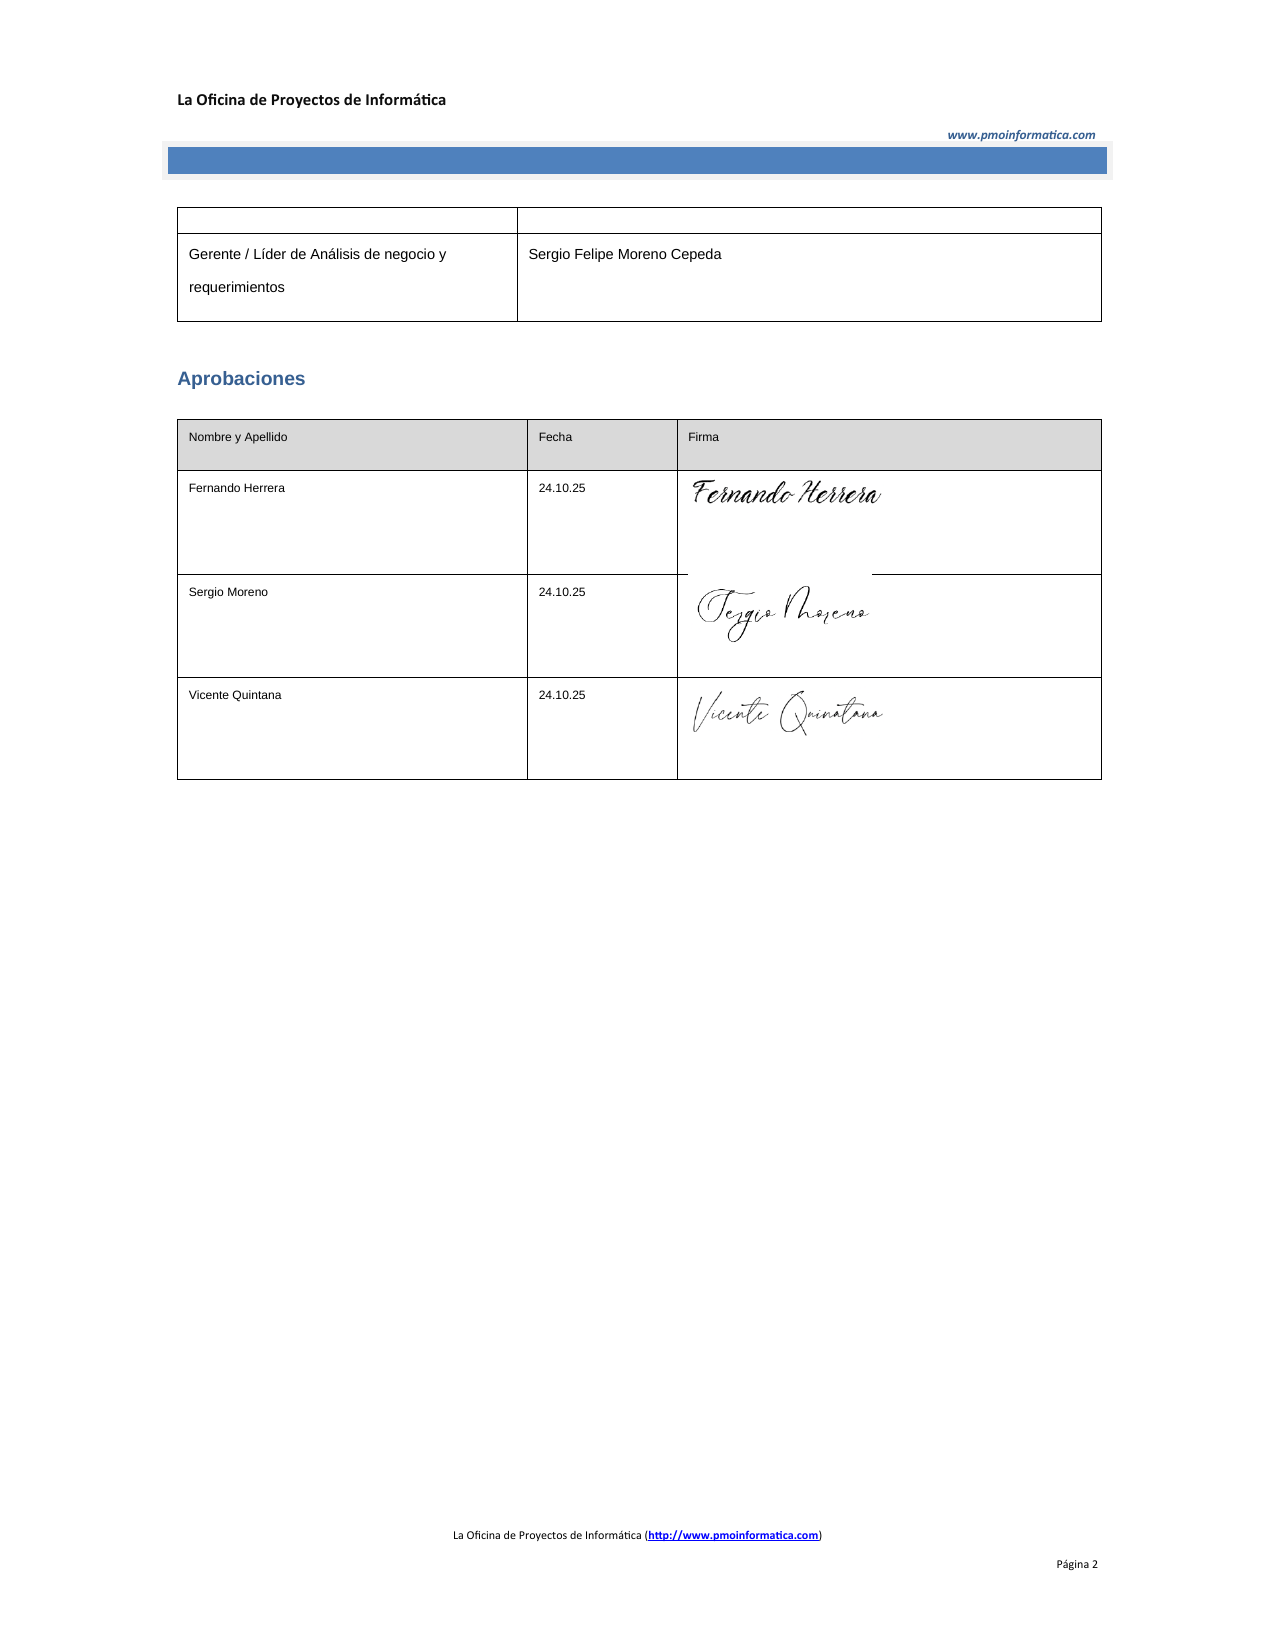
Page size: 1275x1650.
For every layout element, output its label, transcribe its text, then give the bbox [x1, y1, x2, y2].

table_cell Vicente Quintana [178, 678, 527, 779]
table_cell [678, 575, 1101, 677]
table_cell 24.10.25 [528, 678, 677, 779]
table_cell Sergio Moreno [178, 575, 527, 677]
picture [688, 678, 885, 746]
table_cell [518, 208, 1101, 233]
picture [688, 471, 886, 516]
table_cell Sergio Felipe Moreno Cepeda [518, 234, 1101, 321]
table_header Firma [678, 420, 1101, 470]
picture [688, 574, 872, 649]
table_cell Gerente / Líder de Análisis de negocio y requerimientos [178, 234, 517, 321]
table_cell 24.10.25 [528, 575, 677, 677]
table_cell 24.10.25 [528, 471, 677, 574]
table_cell [678, 678, 1101, 779]
table_cell [678, 471, 1101, 574]
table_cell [178, 208, 517, 233]
subtitle Aprobaciones [177, 351, 1098, 389]
table_header Fecha [528, 420, 677, 470]
table_header Nombre y Apellido [178, 420, 527, 470]
table_cell Fernando Herrera [178, 471, 527, 574]
